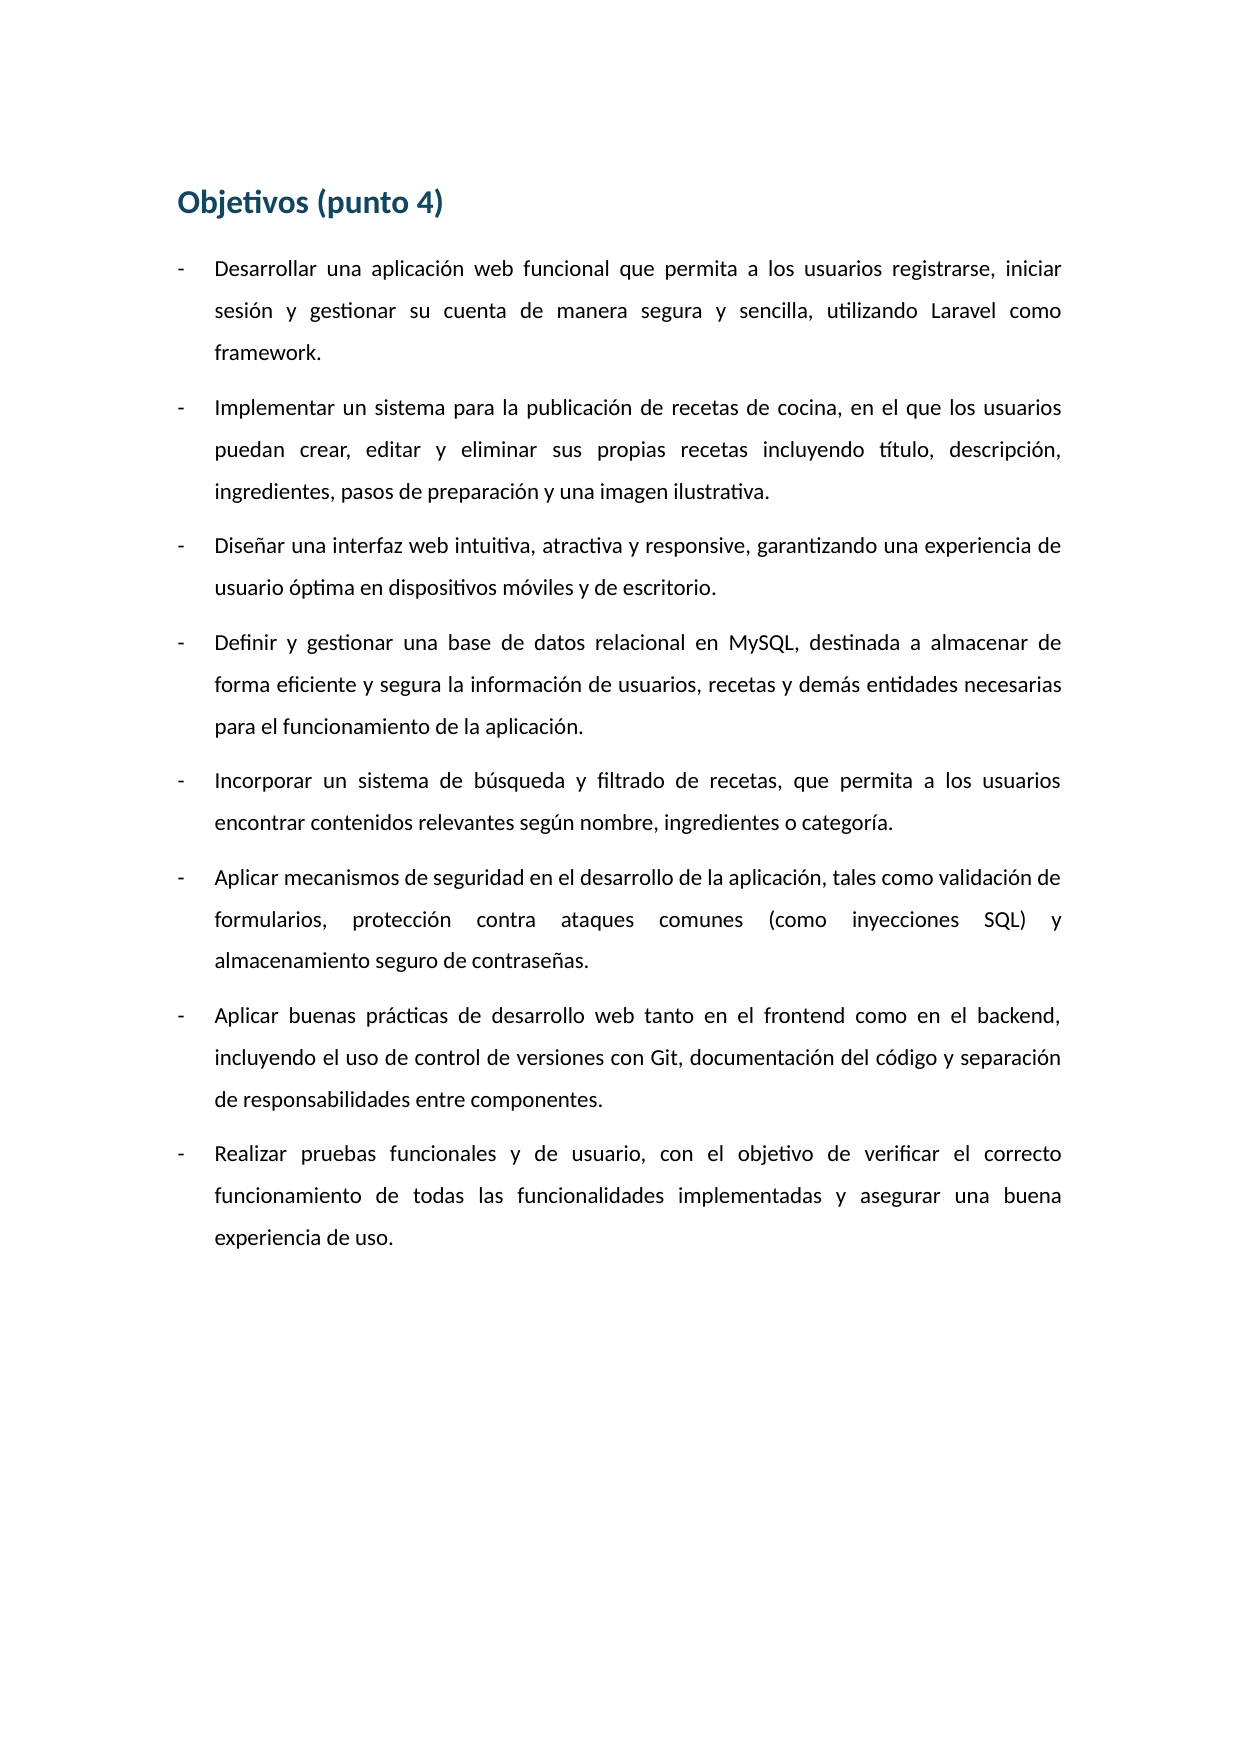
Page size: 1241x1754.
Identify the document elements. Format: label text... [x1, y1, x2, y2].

text Implementar un sistema para la publicación de recetas de cocina, en el que los usuarios puedan crear, editar y eliminar sus propias recetas incluyendo título, descripción, ingredientes, pasos de preparación y una imagen ilustrativa. [177, 393, 1063, 505]
text Definir y gestionar una base de datos relacional en MySQL, destinada a almacenar de forma eficiente y segura la información de usuarios, recetas y demás entidades necesarias para el funcionamiento de la aplicación. [177, 628, 1063, 740]
text Aplicar buenas prácticas de desarrollo web tanto en el frontend como en el backend, incluyendo el uso de control de versiones con Git, documentación del código y separación de responsabilidades entre componentes. [177, 1001, 1063, 1113]
subtitle Objetivos (punto 4) [177, 181, 1063, 222]
text Diseñar una interfaz web intuitiva, atractiva y responsive, garantizando una experiencia de usuario óptima en dispositivos móviles y de escritorio. [177, 531, 1063, 601]
text Realizar pruebas funcionales y de usuario, con el objetivo de verificar el correcto funcionamiento de todas las funcionalidades implementadas y asegurar una buena experiencia de uso. [177, 1139, 1063, 1252]
text Desarrollar una aplicación web funcional que permita a los usuarios registrarse, iniciar sesión y gestionar su cuenta de manera segura y sencilla, utilizando Laravel como framework. [177, 254, 1063, 366]
text Incorporar un sistema de búsqueda y filtrado de recetas, que permita a los usuarios encontrar contenidos relevantes según nombre, ingredientes o categoría. [177, 766, 1063, 836]
text Aplicar mecanismos de seguridad en el desarrollo de la aplicación, tales como validación de formularios, protección contra ataques comunes (como inyecciones SQL) y almacenamiento seguro de contraseñas. [177, 863, 1063, 975]
